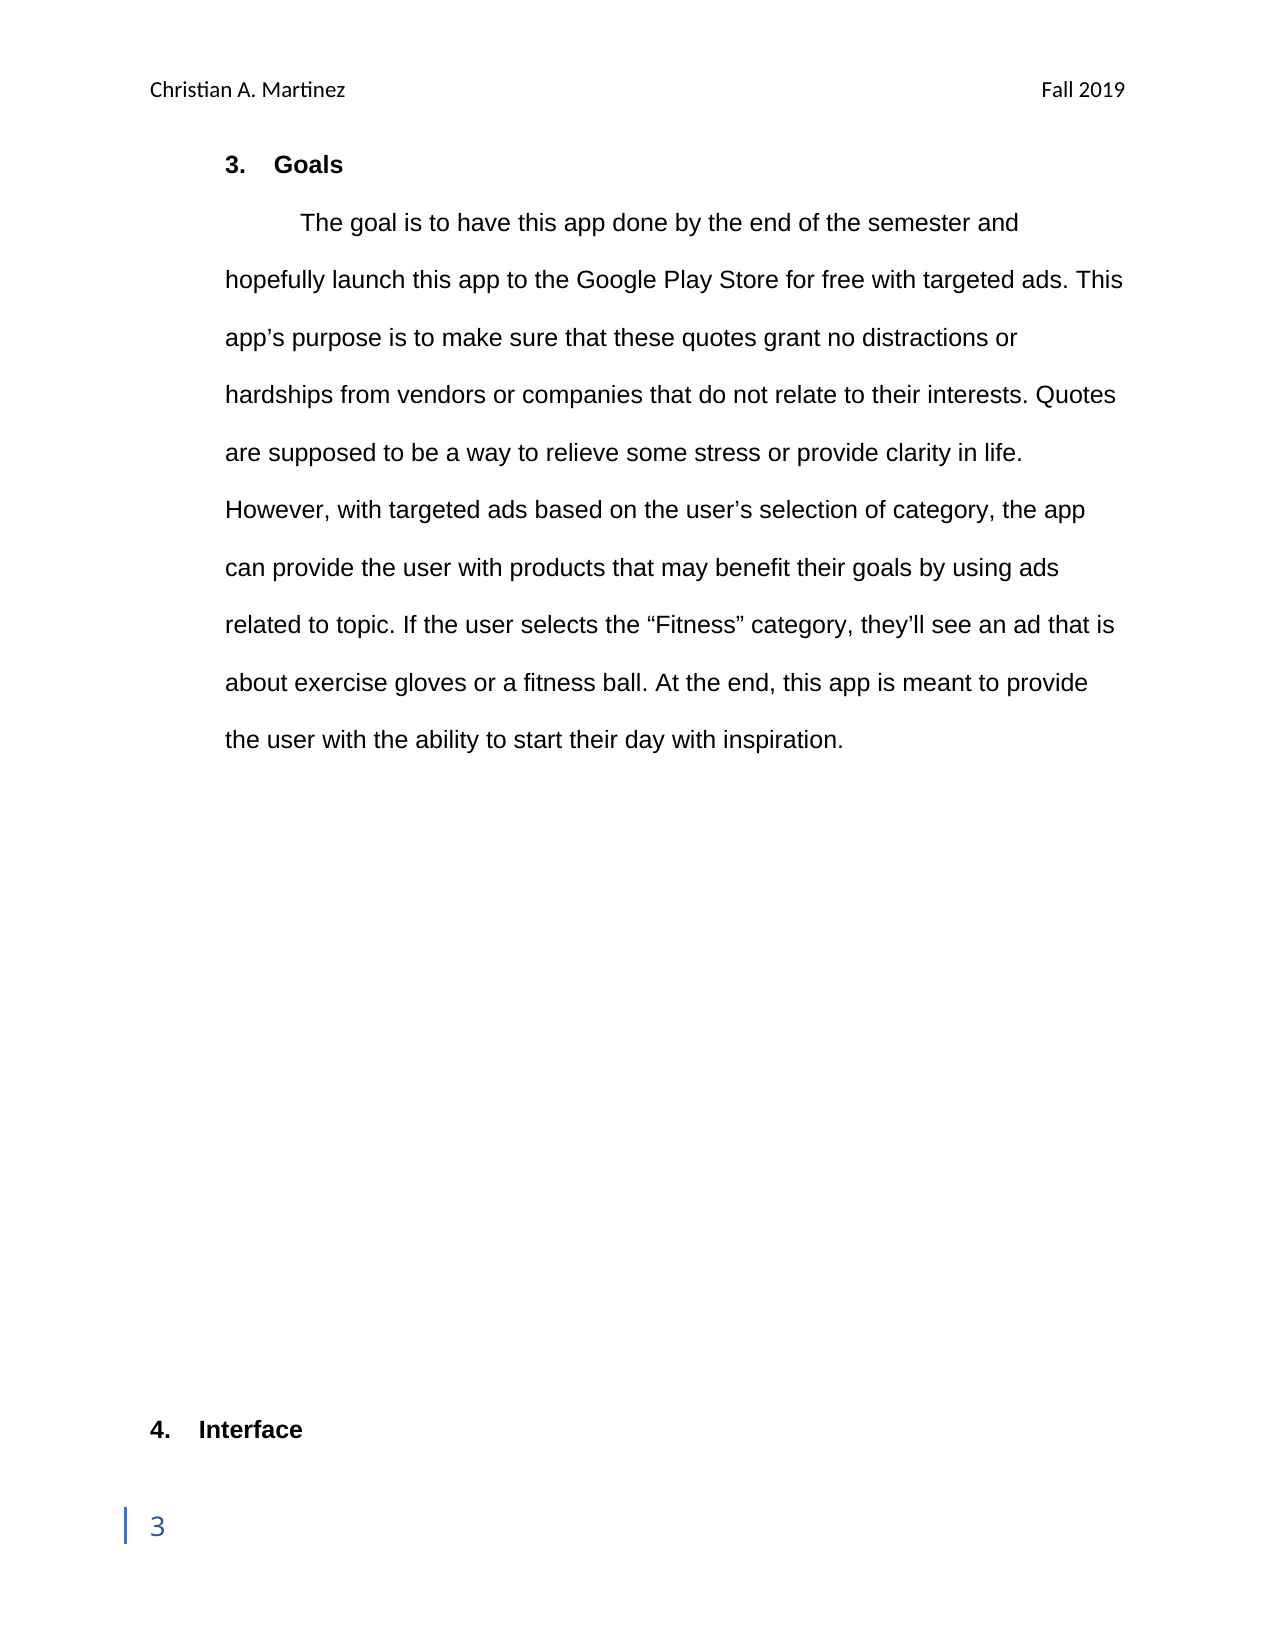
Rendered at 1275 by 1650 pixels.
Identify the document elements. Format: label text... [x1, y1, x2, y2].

text The goal is to have this app done by the end of the semester and hopefully launch this app to the Google Play Store for free with targeted ads. This app’s purpose is to make sure that these quotes grant no distractions or hardships from vendors or companies that do not relate to their interests. Quotes are supposed to be a way to relieve some stress or provide clarity in life. However, with targeted ads based on the user’s selection of category, the app can provide the user with products that may benefit their goals by using ads related to topic. If the user selects the “Fitness” category, they’ll see an ad that is about exercise gloves or a fitness ball. At the end, this app is meant to provide the user with the ability to start their day with inspiration. [225, 207, 1125, 754]
text 3. Goals [225, 150, 1125, 179]
text 4. Interface [150, 1415, 1125, 1444]
